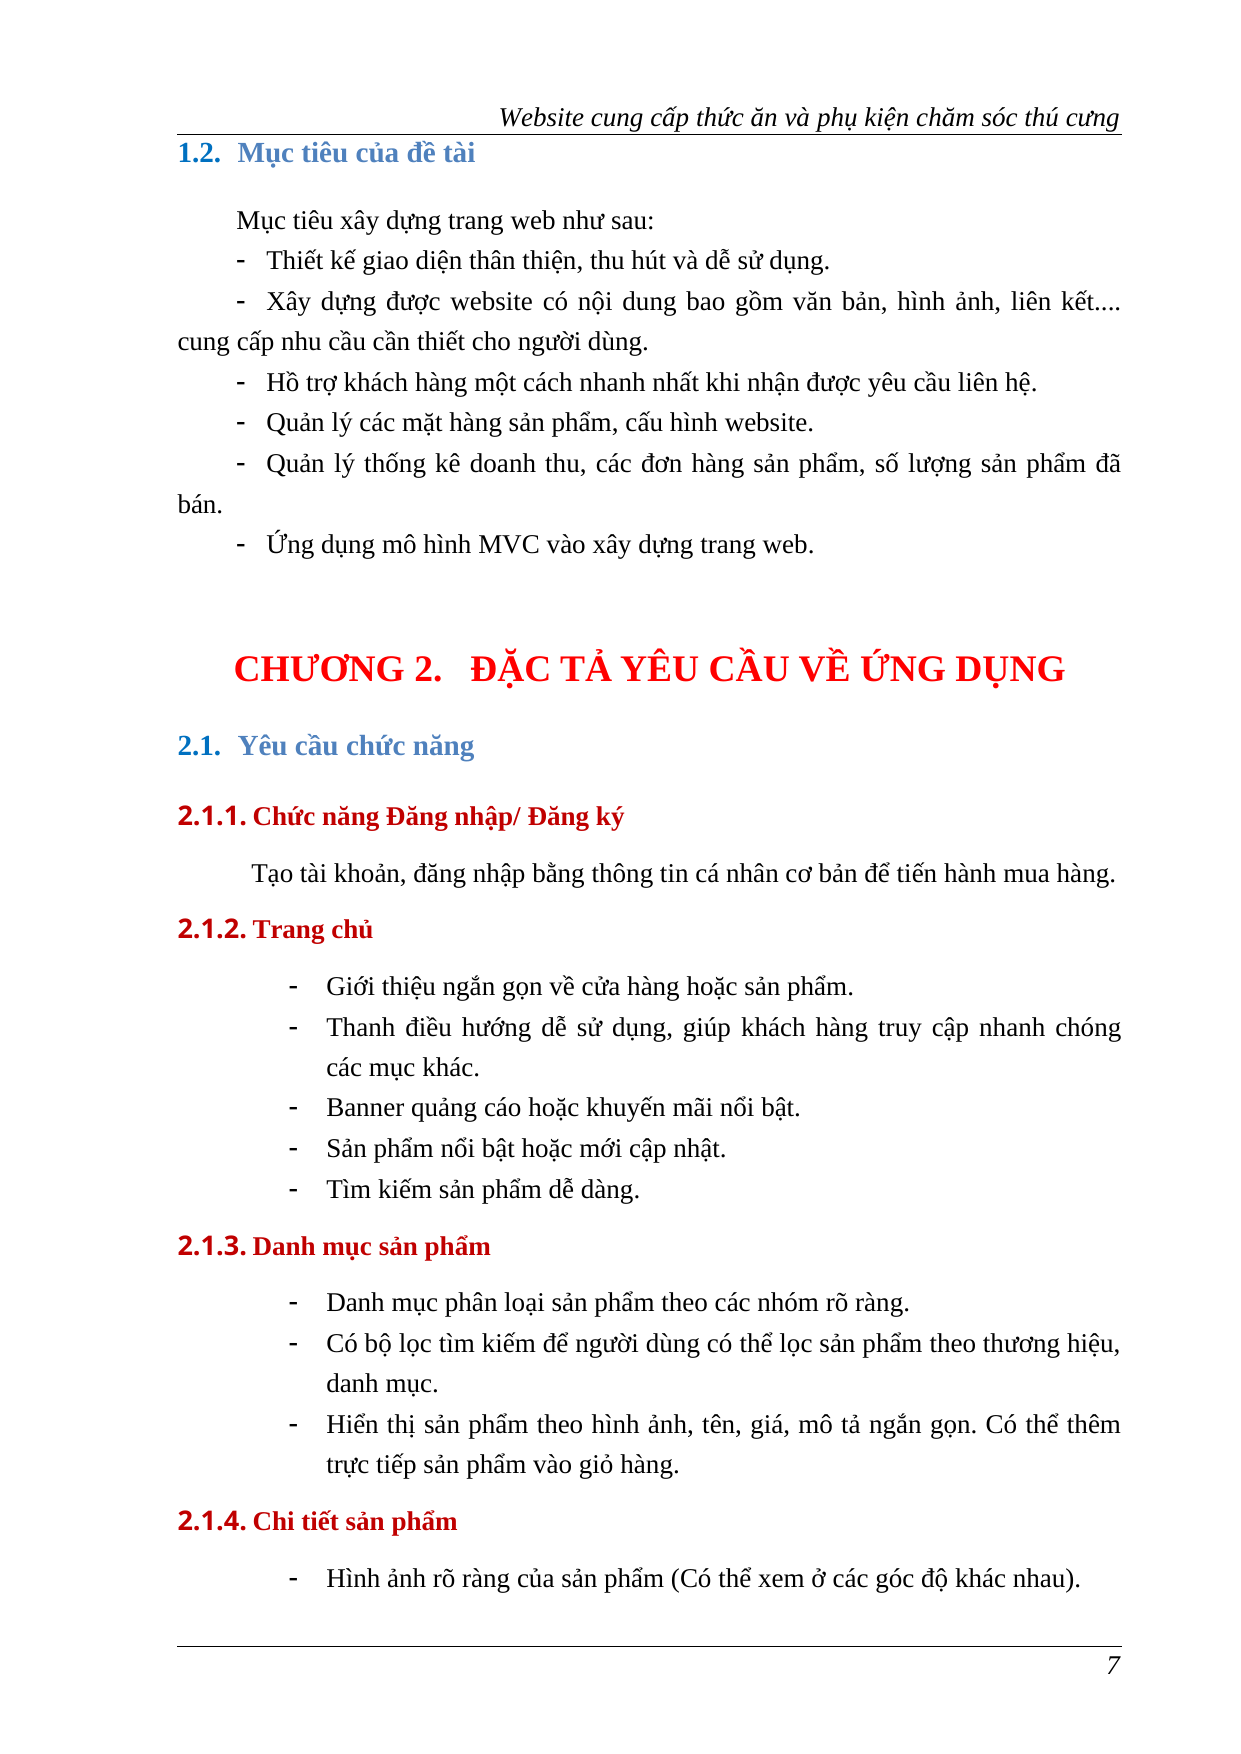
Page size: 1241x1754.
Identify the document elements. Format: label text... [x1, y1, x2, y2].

subtitle Trang chủ [177, 909, 1122, 946]
list Thanh điều hướng dễ sử dụng, giúp khách hàng truy cập nhanh chóng các mục khác. [288, 1011, 1122, 1082]
list Hồ trợ khách hàng một cách nhanh nhất khi nhận được yêu cầu liên hệ. [177, 366, 1122, 397]
list Giới thiệu ngắn gọn về cửa hàng hoặc sản phẩm. [288, 970, 1122, 1001]
list Xây dựng được website có nội dung bao gồm văn bản, hình ảnh, liên kết.... cung cấp nhu cầu cần thiết cho người dùng. [177, 285, 1122, 357]
list Sản phẩm nổi bật hoặc mới cập nhật. [288, 1132, 1122, 1163]
subtitle Chức năng Đăng nhập/ Đăng ký [177, 796, 1122, 833]
list Hiển thị sản phẩm theo hình ảnh, tên, giá, mô tả ngắn gọn. Có thể thêm trực tiếp sản phẩm vào giỏ hàng. [288, 1408, 1122, 1479]
text Tạo tài khoản, đăng nhập bằng thông tin cá nhân cơ bản để tiến hành mua hàng. [177, 857, 1122, 888]
subtitle ĐẶC TẢ YÊU CẦU VỀ ỨNG DỤNG [177, 647, 1122, 690]
list Thiết kế giao diện thân thiện, thu hút và dễ sử dụng. [177, 244, 1122, 276]
list Hình ảnh rõ ràng của sản phẩm (Có thể xem ở các góc độ khác nhau). [288, 1562, 1122, 1593]
list Quản lý thống kê doanh thu, các đơn hàng sản phẩm, số lượng sản phẩm đã bán. [177, 447, 1122, 519]
list Quản lý các mặt hàng sản phẩm, cấu hình website. [177, 407, 1122, 438]
subtitle Danh mục sản phẩm [177, 1226, 1122, 1263]
list Danh mục phân loại sản phẩm theo các nhóm rõ ràng. [288, 1286, 1122, 1318]
list Ứng dụng mô hình MVC vào xây dựng trang web. [177, 528, 1122, 559]
list Tìm kiếm sản phẩm dễ dàng. [288, 1173, 1122, 1204]
subtitle Chi tiết sản phẩm [177, 1501, 1122, 1538]
list Banner quảng cáo hoặc khuyến mãi nổi bật. [288, 1092, 1122, 1123]
subtitle Yêu cầu chức năng [177, 728, 1122, 761]
subtitle Mục tiêu của đề tài [177, 135, 1122, 169]
list Mục tiêu xây dựng trang web như sau: [177, 204, 1122, 235]
list Có bộ lọc tìm kiếm để người dùng có thể lọc sản phẩm theo thương hiệu, danh mục. [288, 1327, 1122, 1399]
